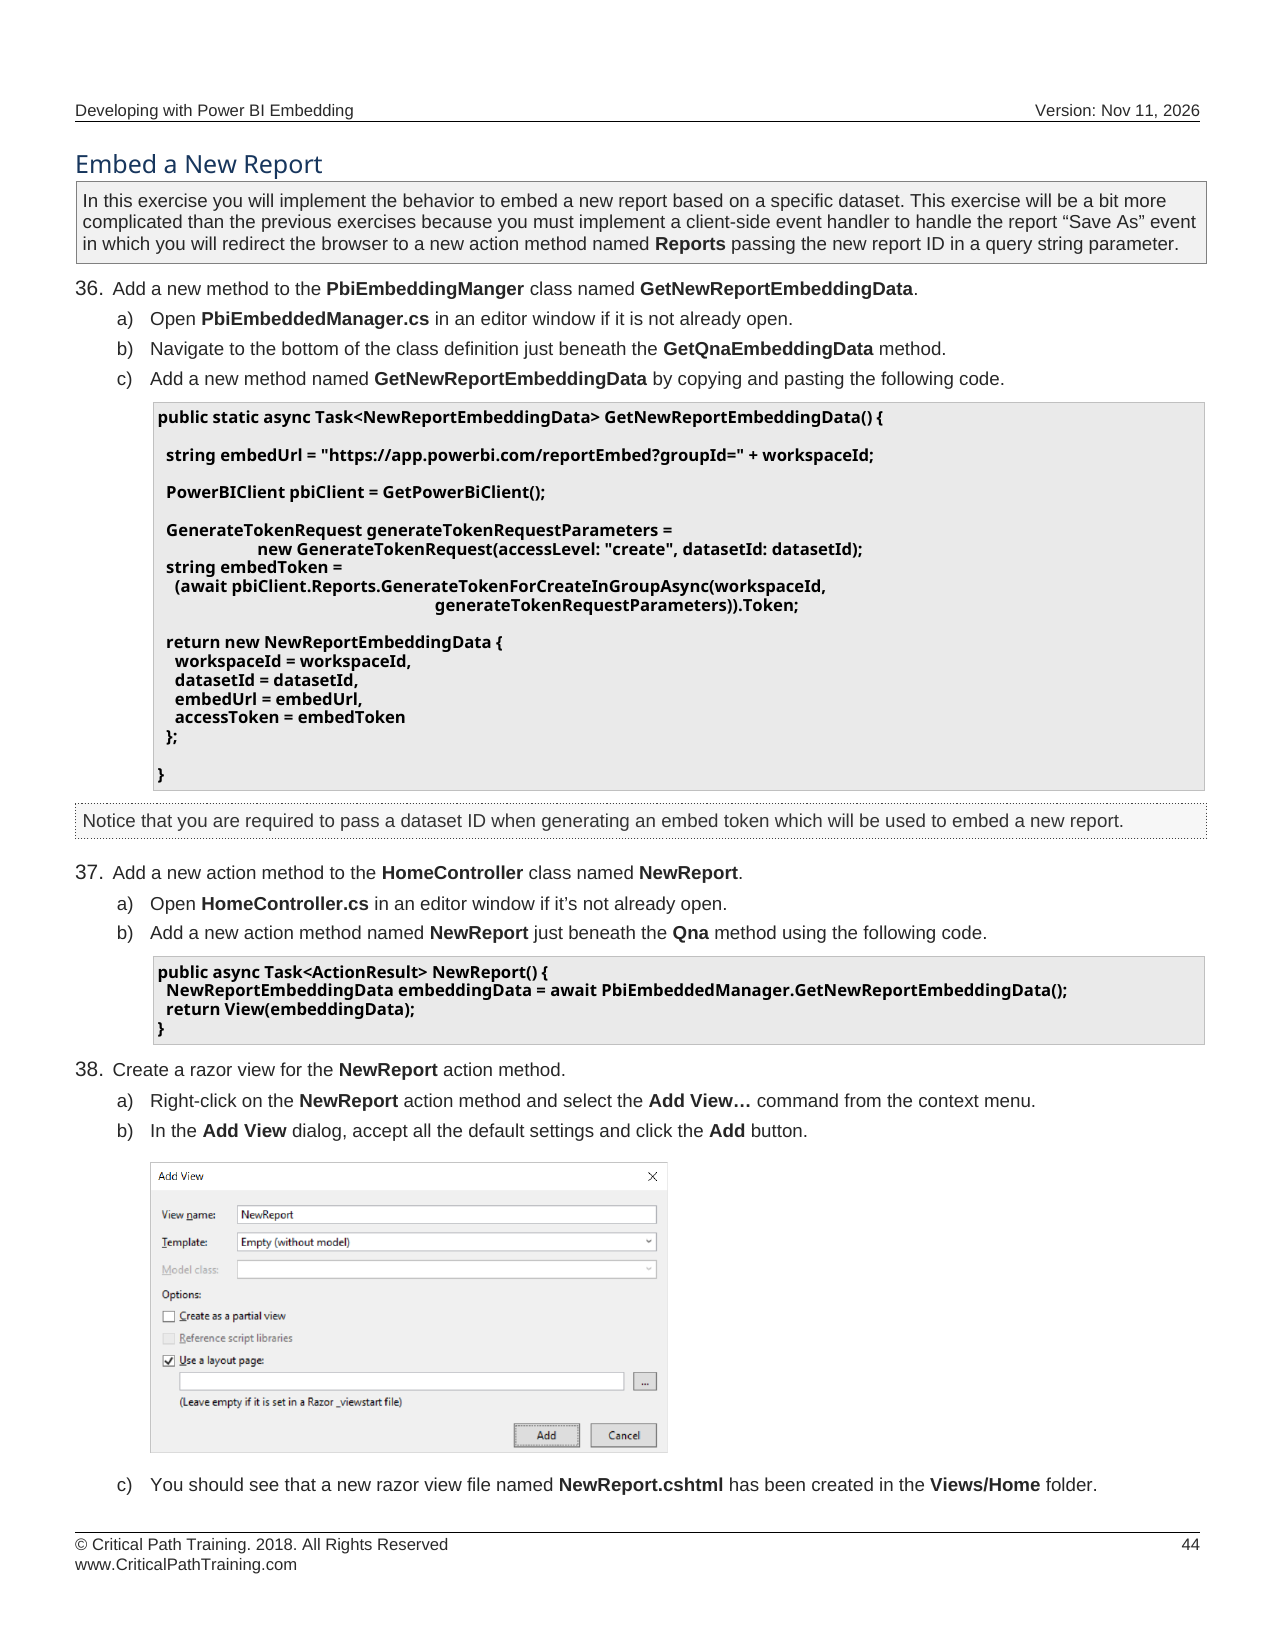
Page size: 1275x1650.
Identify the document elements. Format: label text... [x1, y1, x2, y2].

text return View(embeddingData); [154, 994, 1204, 1012]
text string embedUrl = "https://app.powerbi.com/reportEmbed?groupId=" + workspaceId; [154, 439, 1204, 458]
list Navigate to the bottom of the class definition just beneath the GetQnaEmbeddingData method. [117, 338, 1200, 359]
list Add a new action method named NewReport just beneath the Qna method using the following code. [117, 922, 1200, 944]
text PowerBIClient pbiClient = GetPowerBiClient(); [154, 477, 1204, 496]
text You should see that a new razor view file named NewReport.cshtml has been created in the Views/Home folder. [117, 1474, 1200, 1496]
text workspaceId = workspaceId, [154, 646, 1204, 664]
picture [150, 1162, 668, 1453]
text Right-click on the NewReport action method and select the Add View… command from the context menu. [117, 1089, 1200, 1111]
list Open HomeController.cs in an editor window if it’s not already open. [117, 892, 1200, 914]
list Add a new action method to the HomeController class named NewReport. [75, 860, 1200, 884]
subtitle Embed a New Report [75, 147, 1200, 181]
text GenerateTokenRequest generateTokenRequestParameters = [154, 514, 1204, 533]
text embedUrl = embedUrl, [154, 683, 1204, 702]
text In the Add View dialog, accept all the default settings and click the Add button. [117, 1119, 1200, 1141]
text public static async Task<NewReportEmbeddingData> GetNewReportEmbeddingData() { [154, 403, 1204, 421]
text public async Task<ActionResult> NewReport() { [154, 957, 1204, 975]
text datasetId = datasetId, [154, 664, 1204, 683]
text new GenerateTokenRequest(accessLevel: "create", datasetId: datasetId); [154, 533, 1204, 552]
text accessToken = embedToken [154, 702, 1204, 721]
text In this exercise you will implement the behavior to embed a new report based on a specific dataset. This exercise will be a bit more complicated than the previous exercises because you must implement a client-side event handler to handle the report “Save As” event in which you will redirect the browser to a new action method named Reports passing the new report ID in a query string parameter. [77, 182, 1206, 263]
text Notice that you are required to pass a dataset ID when generating an embed token which will be used to embed a new report. [75, 803, 1207, 839]
list Add a new method named GetNewReportEmbeddingData by copying and pasting the following code. [117, 368, 1200, 389]
text string embedToken = [154, 552, 1204, 571]
text return new NewReportEmbeddingData { [154, 627, 1204, 646]
text } [154, 1012, 1204, 1044]
text (await pbiClient.Reports.GenerateTokenForCreateInGroupAsync(workspaceId, [154, 571, 1204, 589]
text NewReportEmbeddingData embeddingData = await PbiEmbeddedManager.GetNewReportEmbeddingData(); [154, 975, 1204, 994]
text } [154, 758, 1204, 790]
list Add a new method to the PbiEmbeddingManger class named GetNewReportEmbeddingData. [75, 276, 1200, 300]
text }; [154, 721, 1204, 739]
text generateTokenRequestParameters)).Token; [154, 589, 1204, 608]
list Open PbiEmbeddedManager.cs in an editor window if it is not already open. [117, 308, 1200, 330]
text Create a razor view for the NewReport action method. [75, 1057, 1200, 1081]
